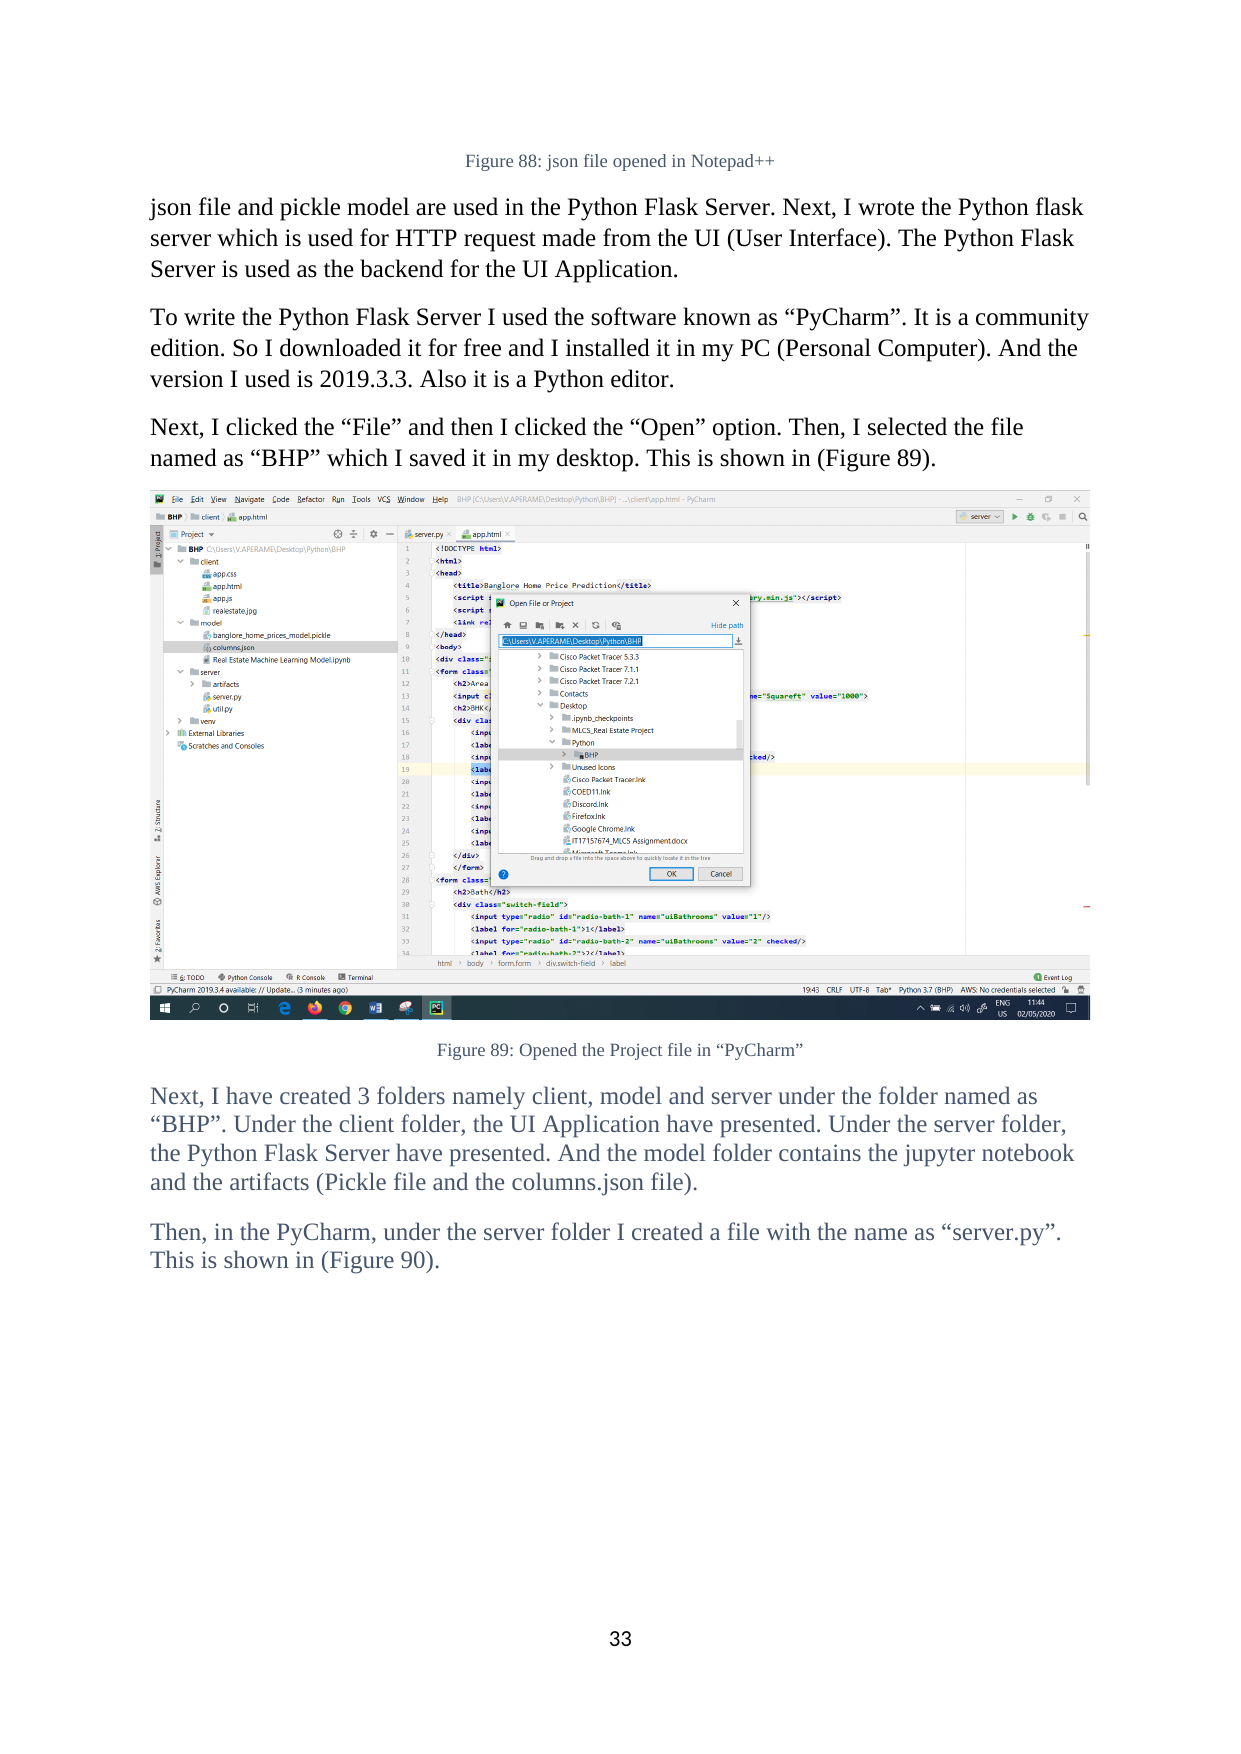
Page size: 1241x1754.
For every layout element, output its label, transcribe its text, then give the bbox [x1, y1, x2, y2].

text Next, I clicked the “File” and then I clicked the “Open” option. Then, I selected the file named as “BHP” which I saved it in my desktop. This is shown in (Figure 89). [150, 412, 1090, 472]
text Then, in the PyCharm, under the server folder I created a file with the name as “server.py”. This is shown in (Figure 90). [150, 1217, 1090, 1274]
picture [150, 490, 1091, 1020]
text json file and pickle model are used in the Python Flask Server. Next, I wrote the Python flask server which is used for HTTP request made from the UI (User Interface). The Python Flask Server is used as the backend for the UI Application. [150, 192, 1090, 283]
text Next, I have created 3 folders namely client, model and server under the folder named as “BHP”. Under the client folder, the UI Application have presented. Under the server folder, the Python Flask Server have presented. And the model folder contains the jupyter notebook and the artifacts (Pickle file and the columns.json file). [150, 1081, 1090, 1196]
text To write the Python Flask Server I used the software known as “PyCharm”. It is a community edition. So I downloaded it for free and I installed it in my PC (Personal Computer). And the version I used is 2019.3.3. Also it is a Python editor. [150, 302, 1090, 393]
text Figure 89: Opened the Project file in “PyCharm” [150, 1038, 1090, 1060]
text Figure 88: json file opened in Notepad++ [150, 150, 1090, 172]
